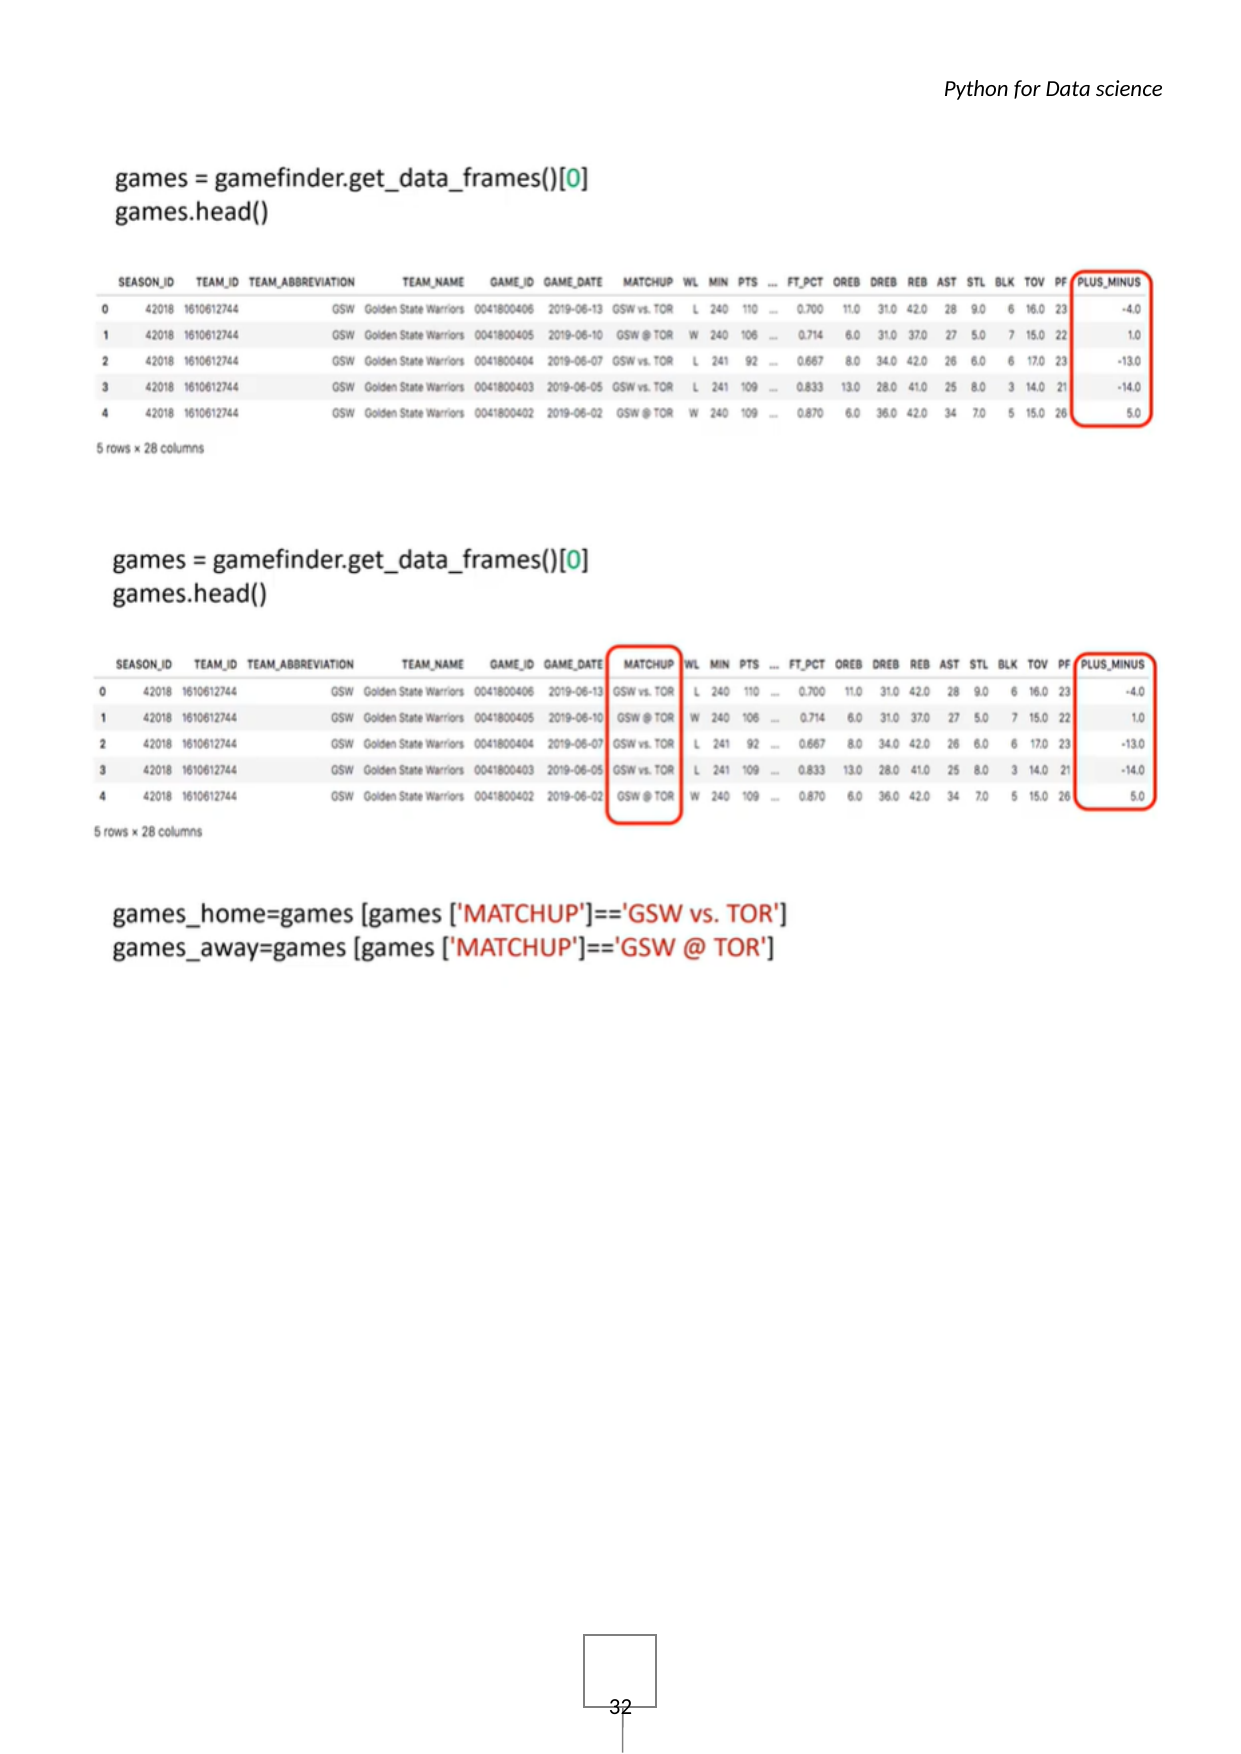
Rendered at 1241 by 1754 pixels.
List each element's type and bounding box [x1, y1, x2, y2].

picture [75, 129, 1166, 1036]
